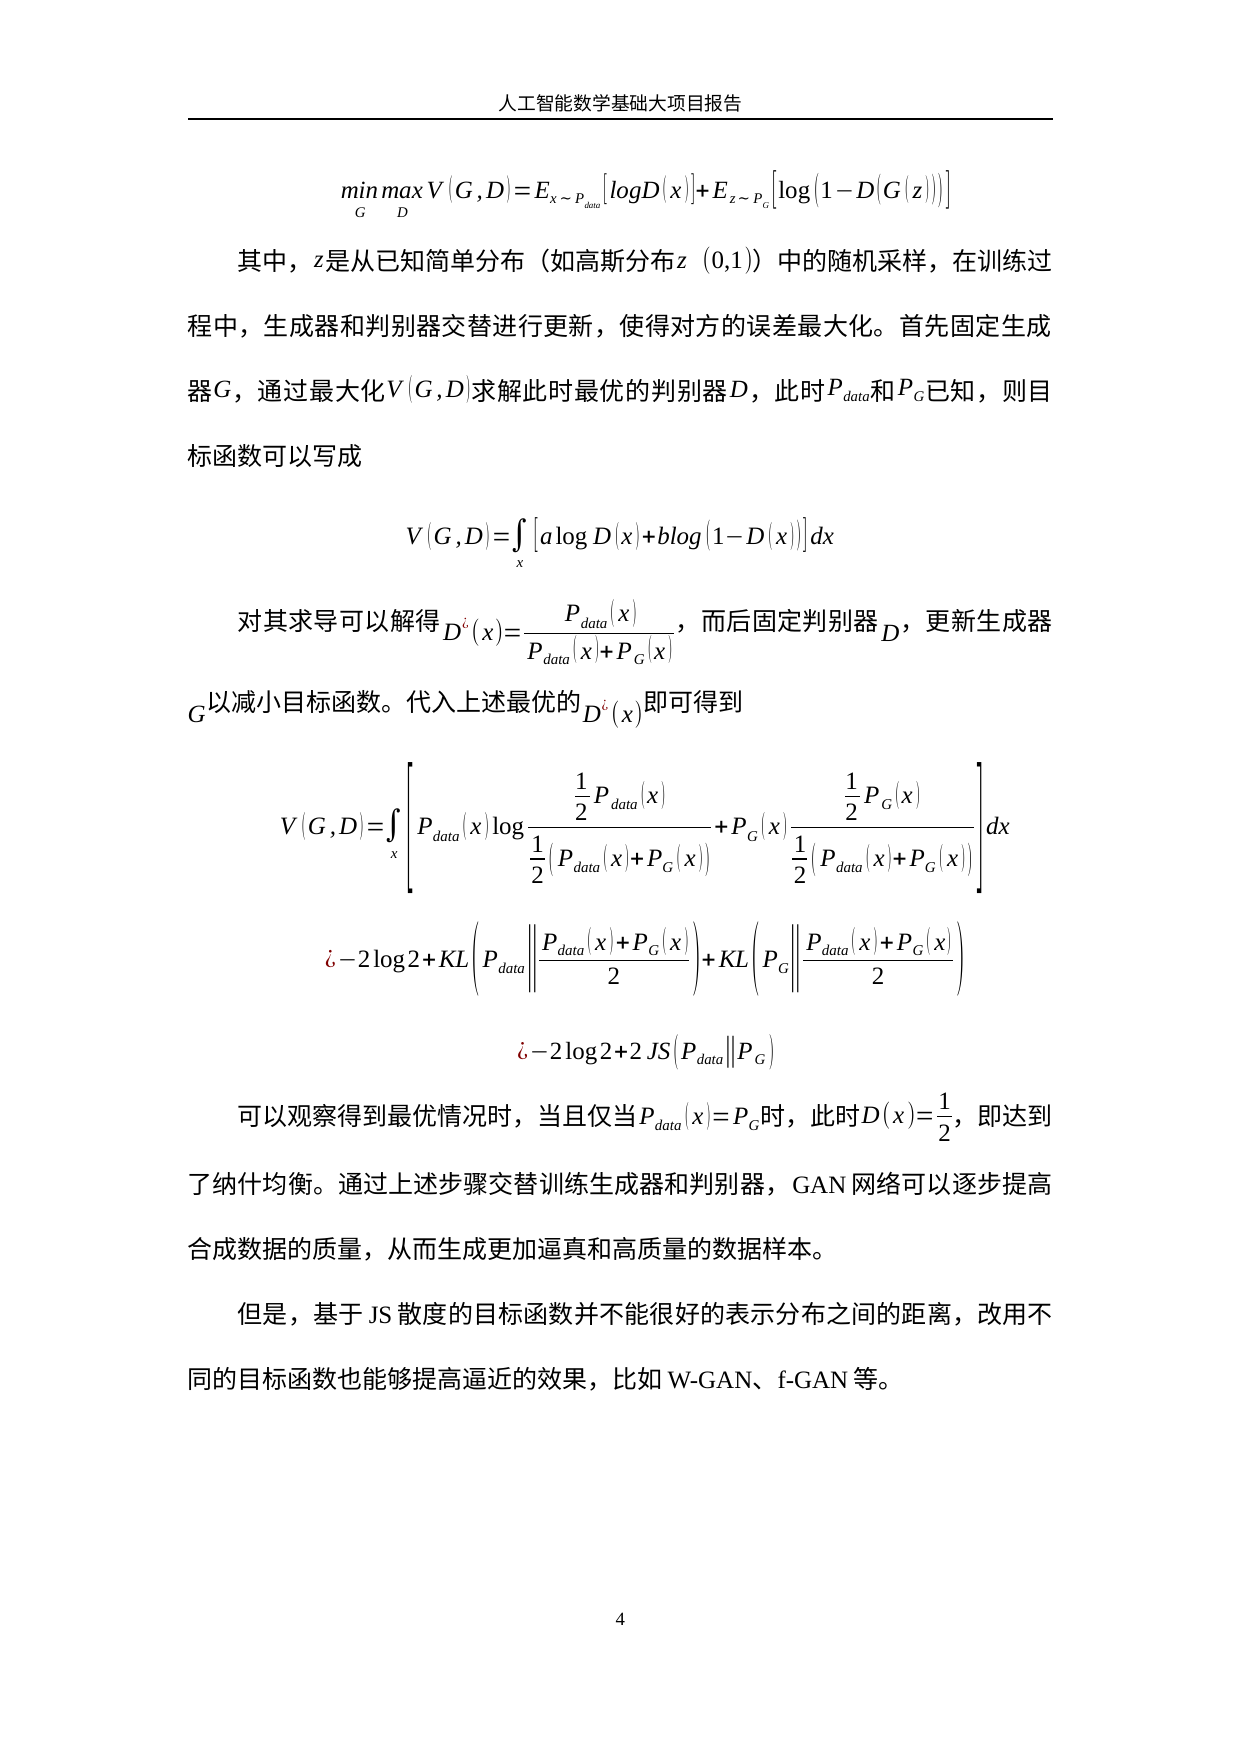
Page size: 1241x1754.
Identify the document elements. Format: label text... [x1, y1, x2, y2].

text 但是，基于JS散度的目标函数并不能很好的表示分布之间的距离，改用不同的目标函数也能够提高逼近的效果，比如W-GAN、f-GAN等。 [187, 1280, 1053, 1410]
text 对其求导可以解得，而后固定判别器，更新生成器以减小目标函数。代入上述最优的即可得到 [187, 584, 1053, 747]
text 可以观察得到最优情况时，当且仅当时，此时，即达到了纳什均衡。通过上述步骤交替训练生成器和判别器，GAN网络可以逐步提高合成数据的质量，从而生成更加逼真和高质量的数据样本。 [187, 1085, 1053, 1280]
text 其中，是从已知简单分布（如高斯分布）中的随机采样，在训练过程中，生成器和判别器交替进行更新，使得对方的误差最大化。首先固定生成器，通过最大化求解此时最优的判别器，此时和已知，则目标函数可以写成 [187, 227, 1053, 487]
